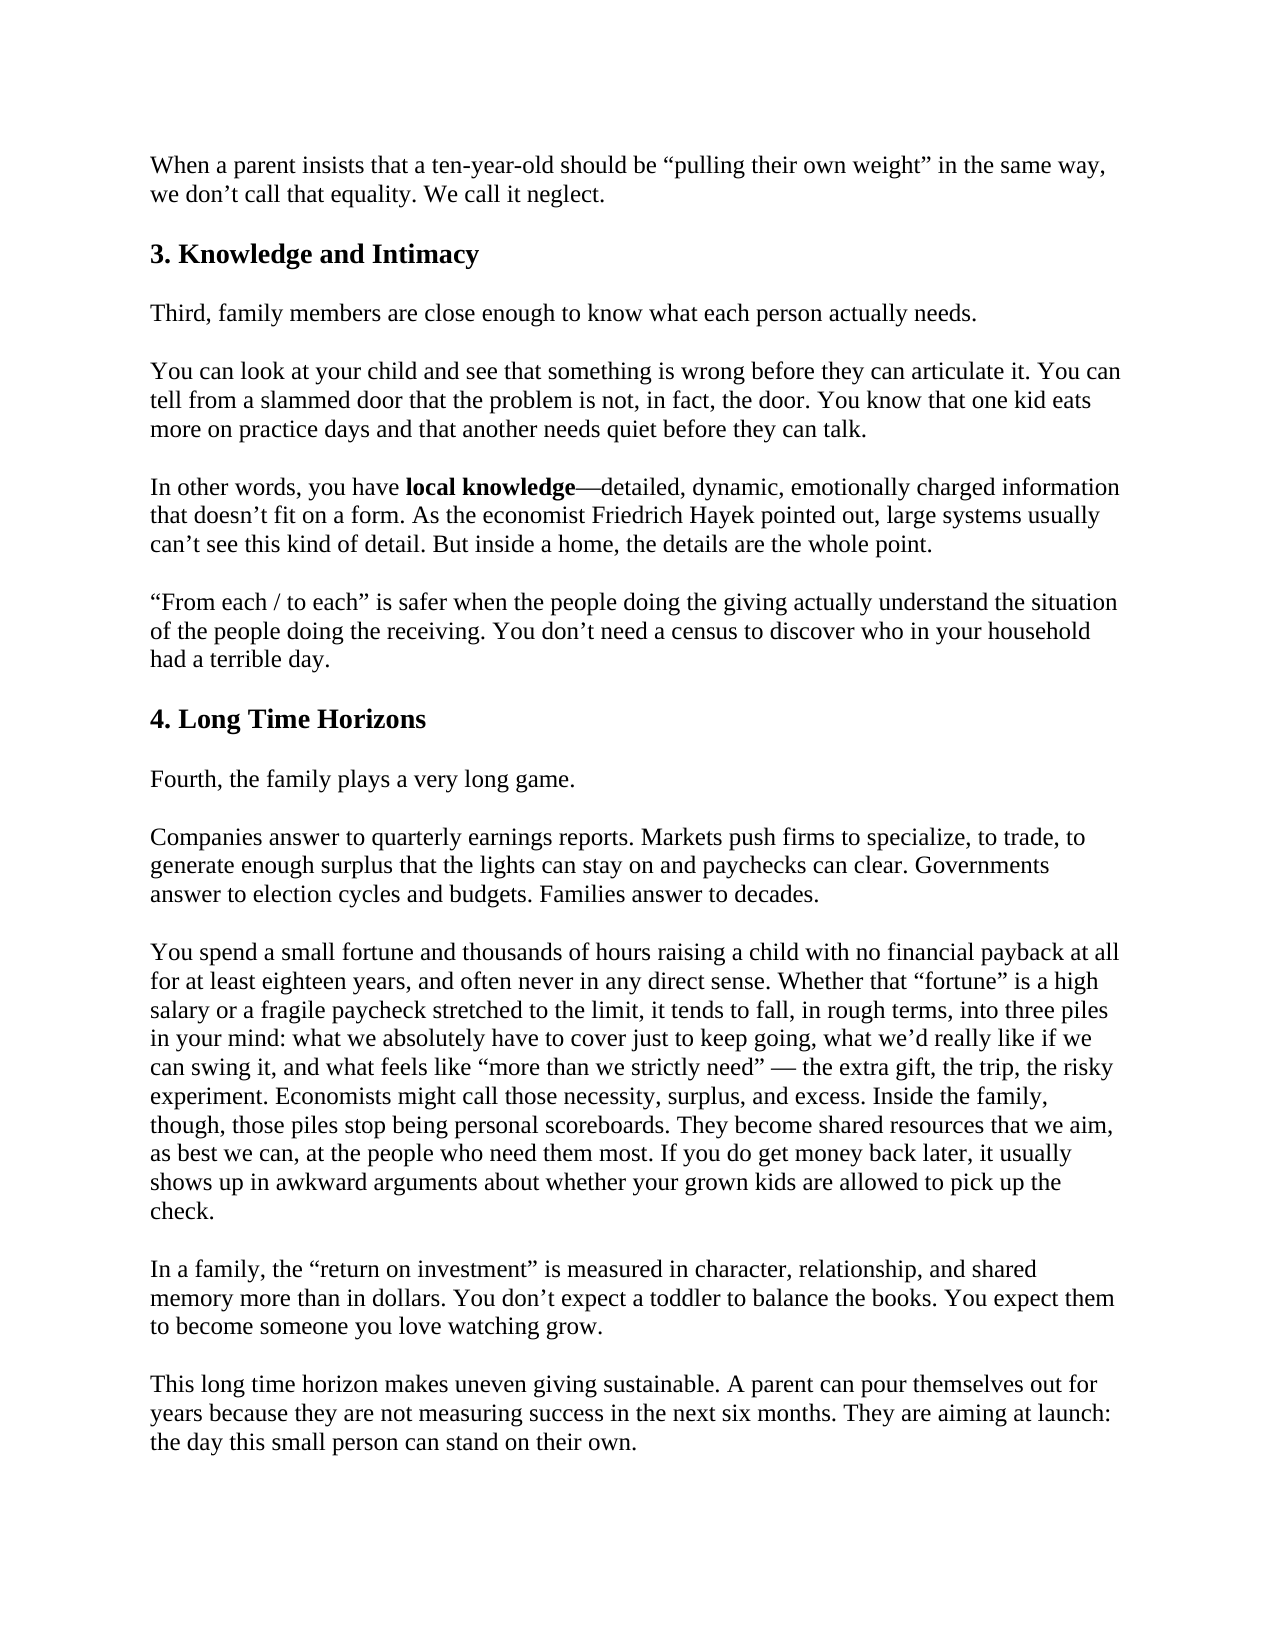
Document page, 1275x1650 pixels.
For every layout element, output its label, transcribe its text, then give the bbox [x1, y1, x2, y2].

text You spend a small fortune and thousands of hours raising a child with no financial payback at all for at least eighteen years, and often never in any direct sense. Whether that “fortune” is a high salary or a fragile paycheck stretched to the limit, it tends to fall, in rough terms, into three piles in your mind: what we absolutely have to cover just to keep going, what we’d really like if we can swing it, and what feels like “more than we strictly need” — the extra gift, the trip, the risky experiment. Economists might call those necessity, surplus, and excess. Inside the family, though, those piles stop being personal scoreboards. They become shared resources that we aim, as best we can, at the people who need them most. If you do get money back later, it usually shows up in awkward arguments about whether your grown kids are allowed to pick up the check. [150, 937, 1125, 1225]
text This long time horizon makes uneven giving sustainable. A parent can pour themselves out for years because they are not measuring success in the next six months. They are aiming at launch: the day this small person can stand on their own. [150, 1369, 1125, 1456]
text 4. Long Time Horizons [150, 702, 1125, 735]
text Companies answer to quarterly earnings reports. Markets push firms to specialize, to trade, to generate enough surplus that the lights can stay on and paychecks can clear. Governments answer to election cycles and budgets. Families answer to decades. [150, 822, 1125, 908]
text In other words, you have local knowledge—detailed, dynamic, emotionally charged information that doesn’t fit on a form. As the economist Friedrich Hayek pointed out, large systems usually can’t see this kind of detail. But inside a home, the details are the whole point. [150, 472, 1125, 558]
text Fourth, the family plays a very long game. [150, 764, 1125, 793]
text Third, family members are close enough to know what each person actually needs. [150, 298, 1125, 327]
text When a parent insists that a ten-year-old should be “pulling their own weight” in the same way, we don’t call that equality. We call it neglect. [150, 150, 1125, 207]
text You can look at your child and see that something is wrong before they can articulate it. You can tell from a slammed door that the problem is not, in fact, the door. You know that one kid eats more on practice days and that another needs quiet before they can talk. [150, 356, 1125, 442]
text In a family, the “return on investment” is measured in character, relationship, and shared memory more than in dollars. You don’t expect a toddler to balance the books. You expect them to become someone you love watching grow. [150, 1254, 1125, 1340]
text 3. Knowledge and Intimacy [150, 237, 1125, 269]
text “From each / to each” is safer when the people doing the giving actually understand the situation of the people doing the receiving. You don’t need a census to discover who in your household had a terrible day. [150, 587, 1125, 673]
